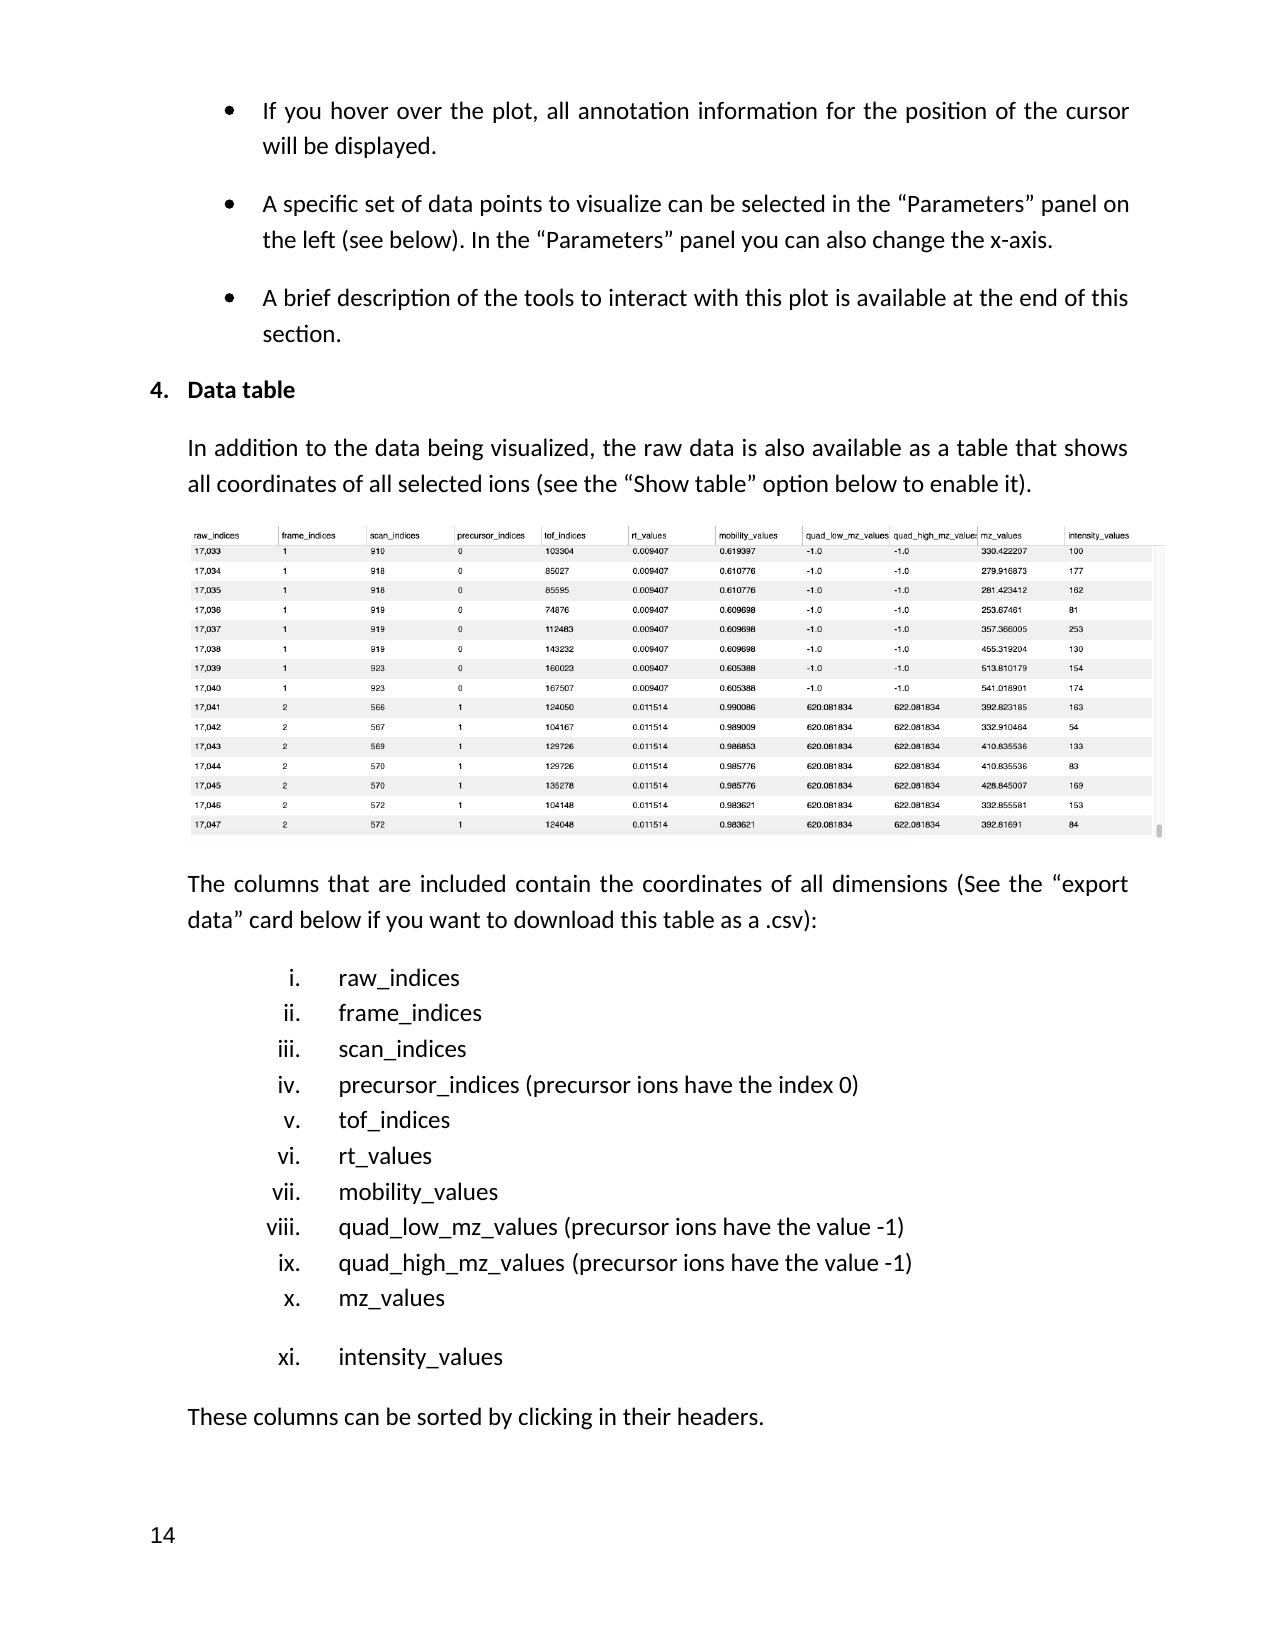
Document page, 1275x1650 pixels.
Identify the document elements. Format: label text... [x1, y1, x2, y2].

list If you hover over the plot, all annotation information for the position of the cursor will be displayed. [225, 95, 1131, 161]
list Data table [150, 374, 1131, 405]
text The columns that are included contain the coordinates of all dimensions (See the “export data” card below if you want to download this table as a .csv): [187, 868, 1131, 934]
list A brief description of the tools to interact with this plot is available at the end of this section. [225, 282, 1131, 348]
list rt_values [301, 1140, 1131, 1171]
list frame_indices [301, 997, 1131, 1028]
list tof_indices [301, 1104, 1131, 1135]
text These columns can be sorted by clicking in their headers. [187, 1401, 1131, 1432]
list quad_high_mz_values (precursor ions have the value -1) [301, 1247, 1131, 1277]
list quad_low_mz_values (precursor ions have the value -1) [301, 1211, 1131, 1242]
list raw_indices [301, 962, 1131, 992]
list precursor_indices (precursor ions have the index 0) [301, 1069, 1131, 1099]
list mobility_values [301, 1176, 1131, 1206]
text In addition to the data being visualized, the raw data is also available as a table that shows all coordinates of all selected ions (see the “Show table” option below to enable it). [187, 432, 1131, 499]
list mz_values [301, 1282, 1131, 1313]
list A specific set of data points to visualize can be selected in the “Parameters” panel on the left (see below). In the “Parameters” panel you can also change the x-axis. [225, 188, 1131, 255]
list intensity_values [301, 1341, 1131, 1371]
picture [187, 526, 1169, 842]
list scan_indices [301, 1033, 1131, 1064]
